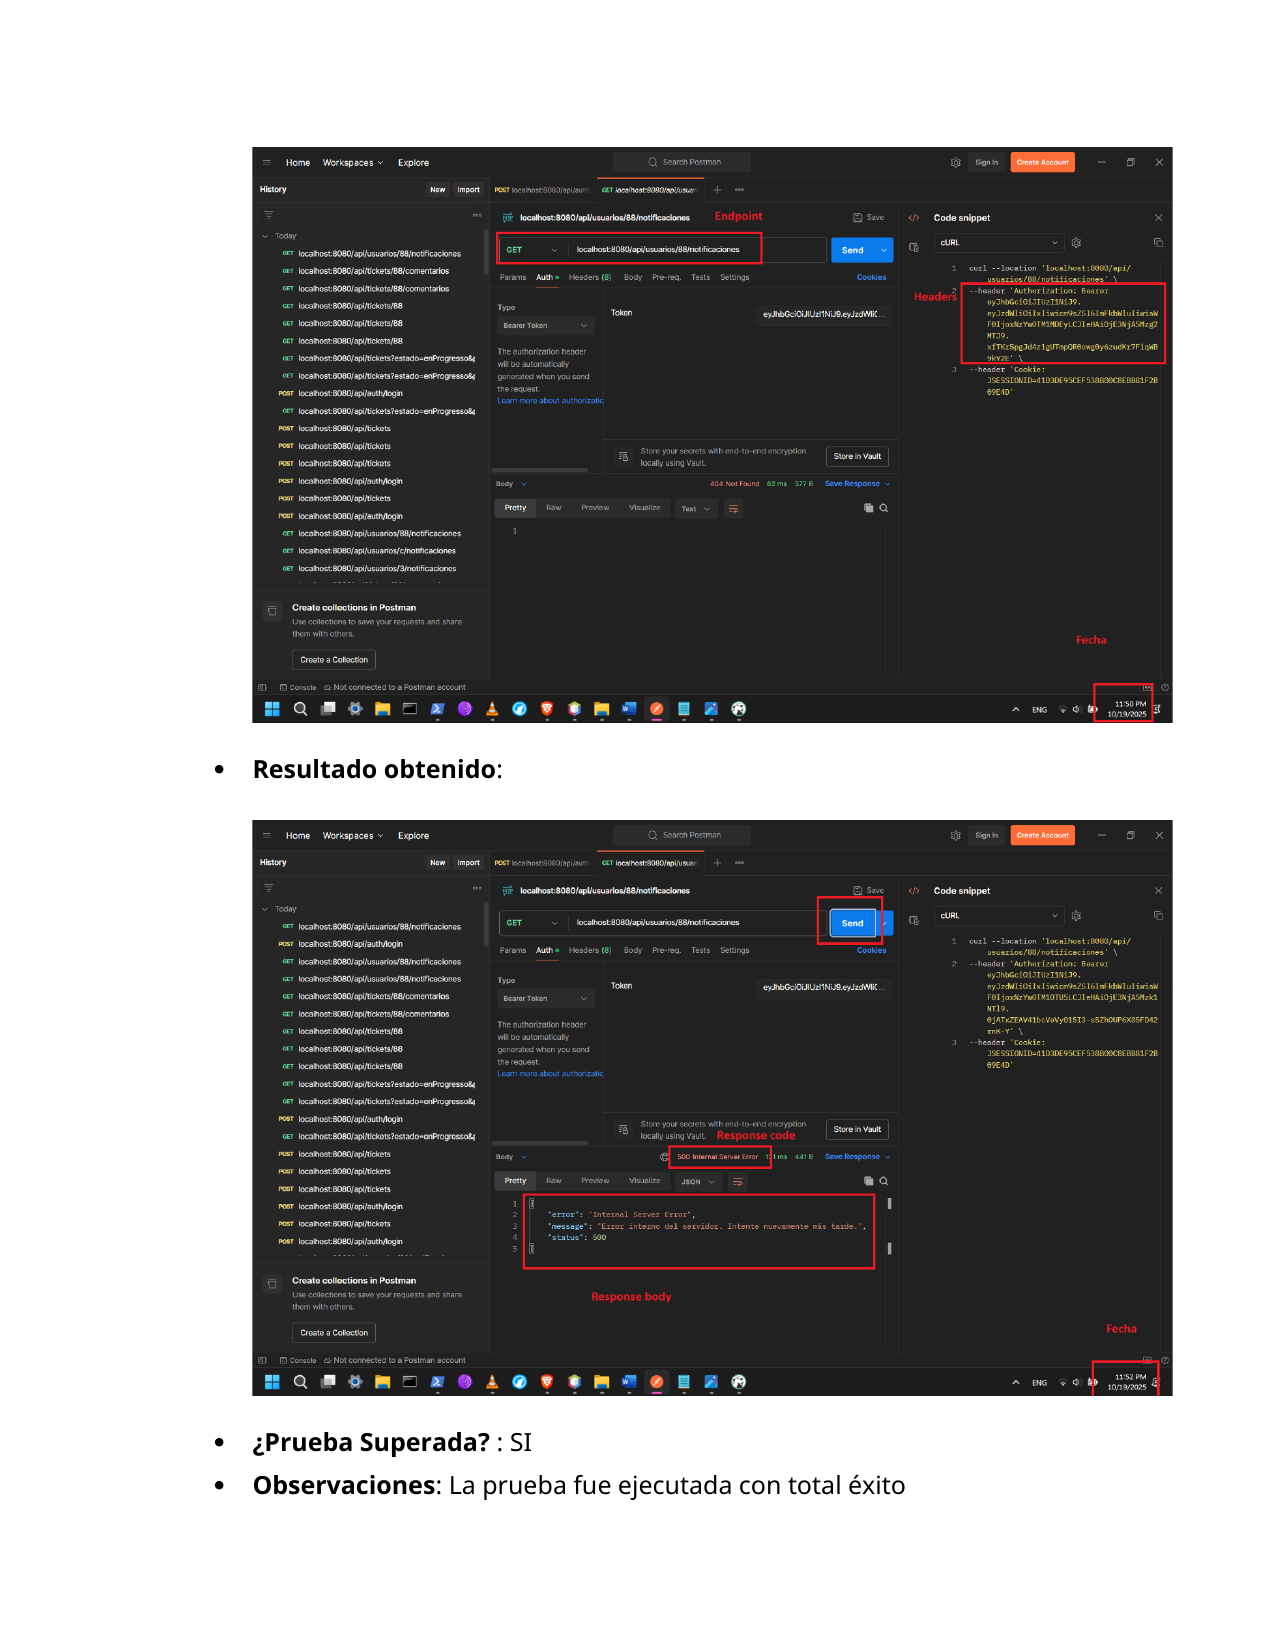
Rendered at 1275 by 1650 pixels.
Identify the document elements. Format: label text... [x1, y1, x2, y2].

picture [252, 147, 1173, 723]
list Observaciones: La prueba fue ejecutada con total éxito [215, 1468, 1098, 1502]
list Resultado obtenido: [215, 752, 1098, 786]
picture [252, 820, 1173, 1396]
list ¿Prueba Superada? : SI [215, 1425, 1098, 1459]
